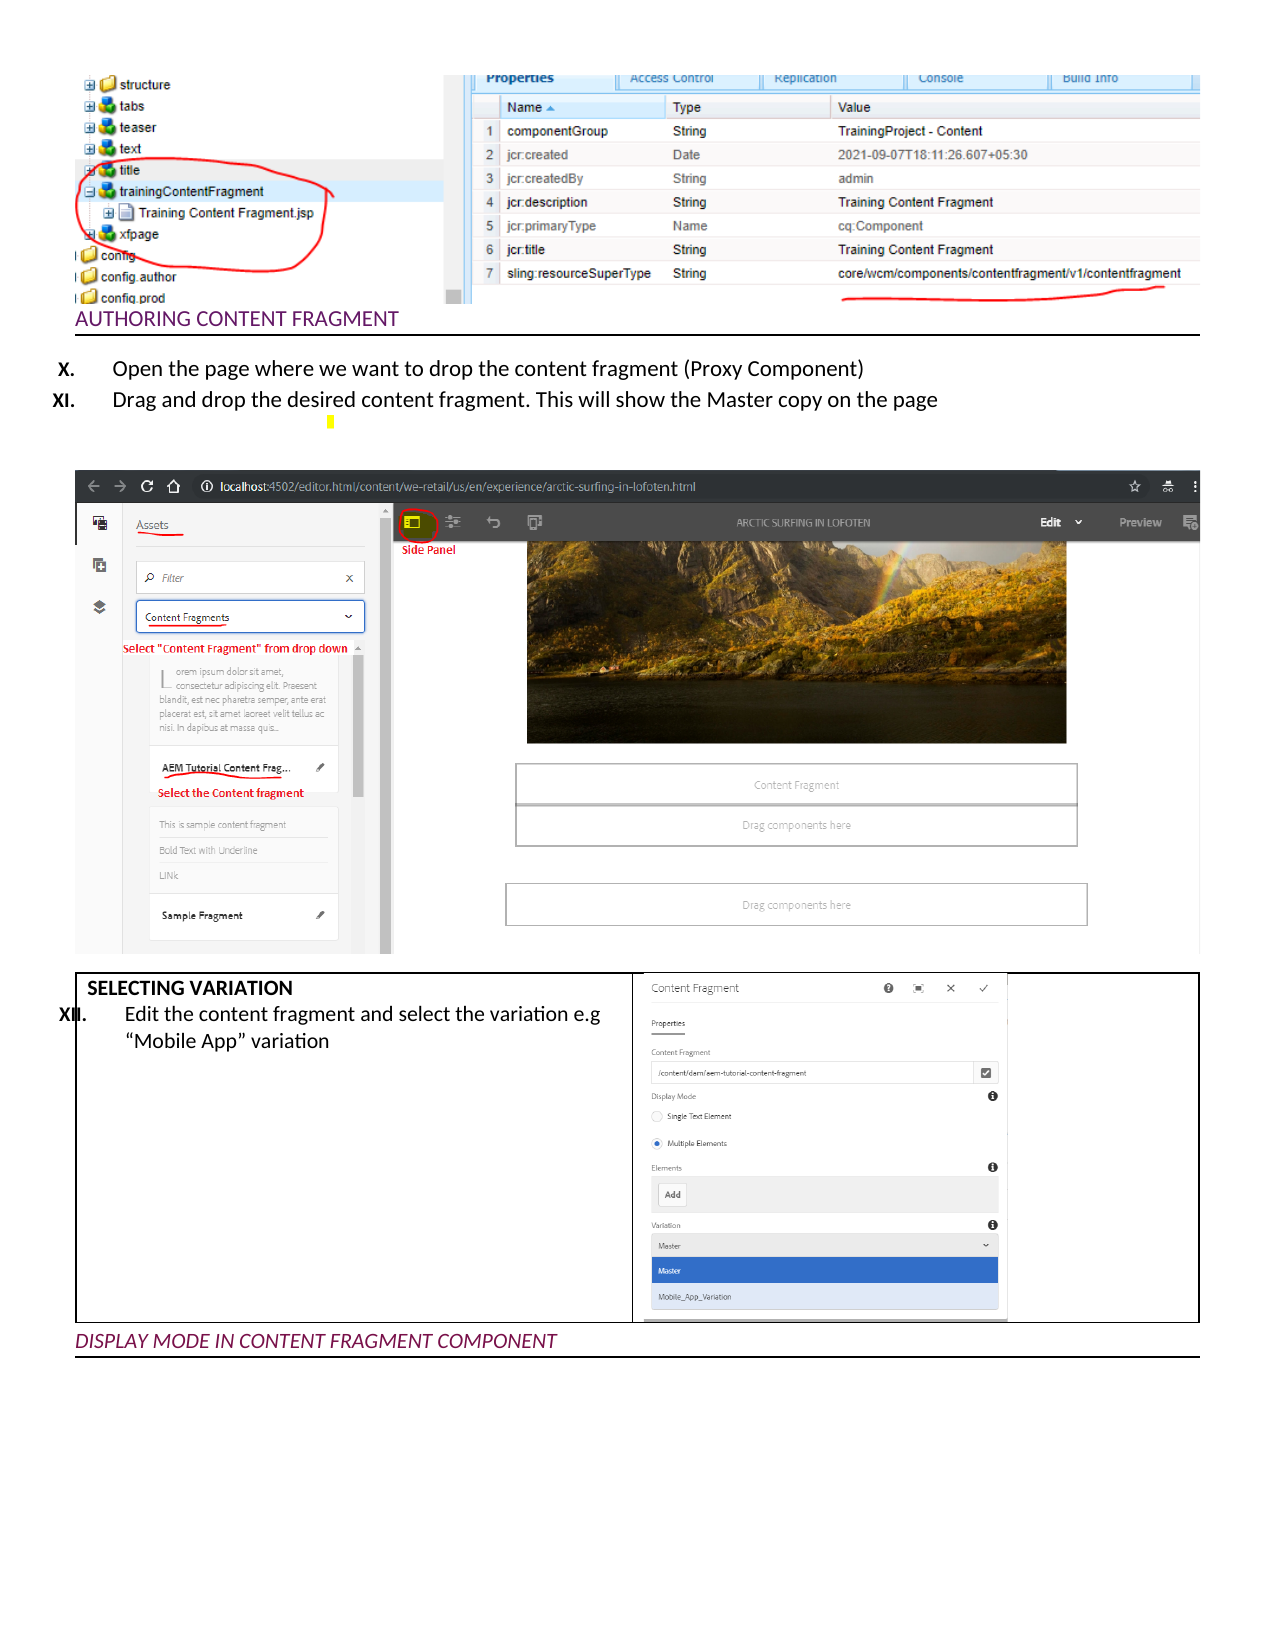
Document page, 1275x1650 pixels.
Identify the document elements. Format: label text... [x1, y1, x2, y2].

subtitle DISPLAY MODE IN CONTENT FRAGMENT COMPONENT [75, 1328, 1200, 1356]
picture [75, 75, 1200, 304]
text AUTHORING CONTENT FRAGMENT [75, 304, 1200, 334]
table_header [633, 974, 643, 1322]
picture [643, 973, 1008, 1322]
list Drag and drop the desired content fragment. This will show the Master copy on the page [75, 385, 1200, 413]
table_header SELECTING VARIATION Edit the content fragment and select the variation e.g “Mobile App” variation [77, 974, 632, 1322]
table_header [1008, 974, 1198, 1322]
picture [75, 415, 1200, 954]
list Open the page where we want to drop the content fragment (Proxy Component) [75, 354, 1200, 383]
